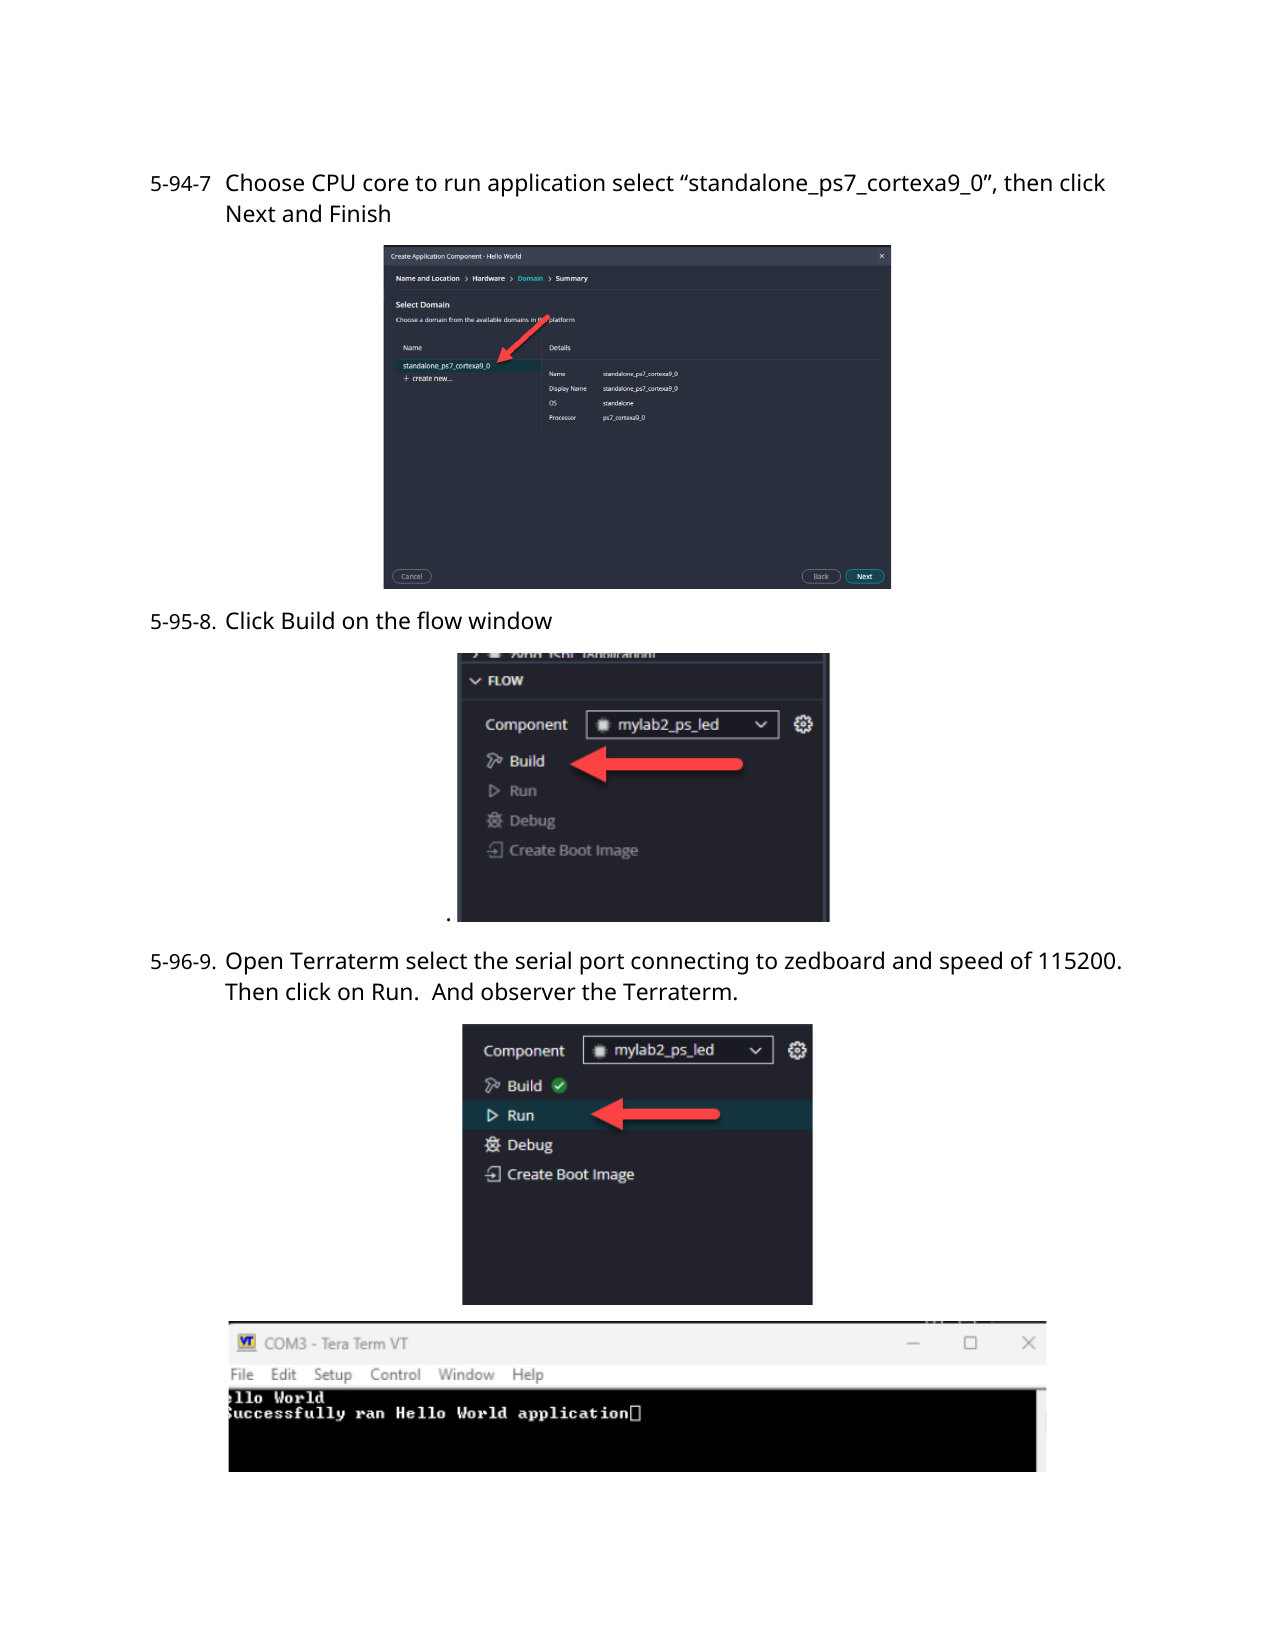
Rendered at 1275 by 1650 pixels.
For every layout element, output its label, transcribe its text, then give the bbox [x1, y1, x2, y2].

picture [383, 245, 892, 589]
picture [228, 1321, 1047, 1472]
picture [462, 1024, 813, 1305]
picture [457, 653, 830, 922]
